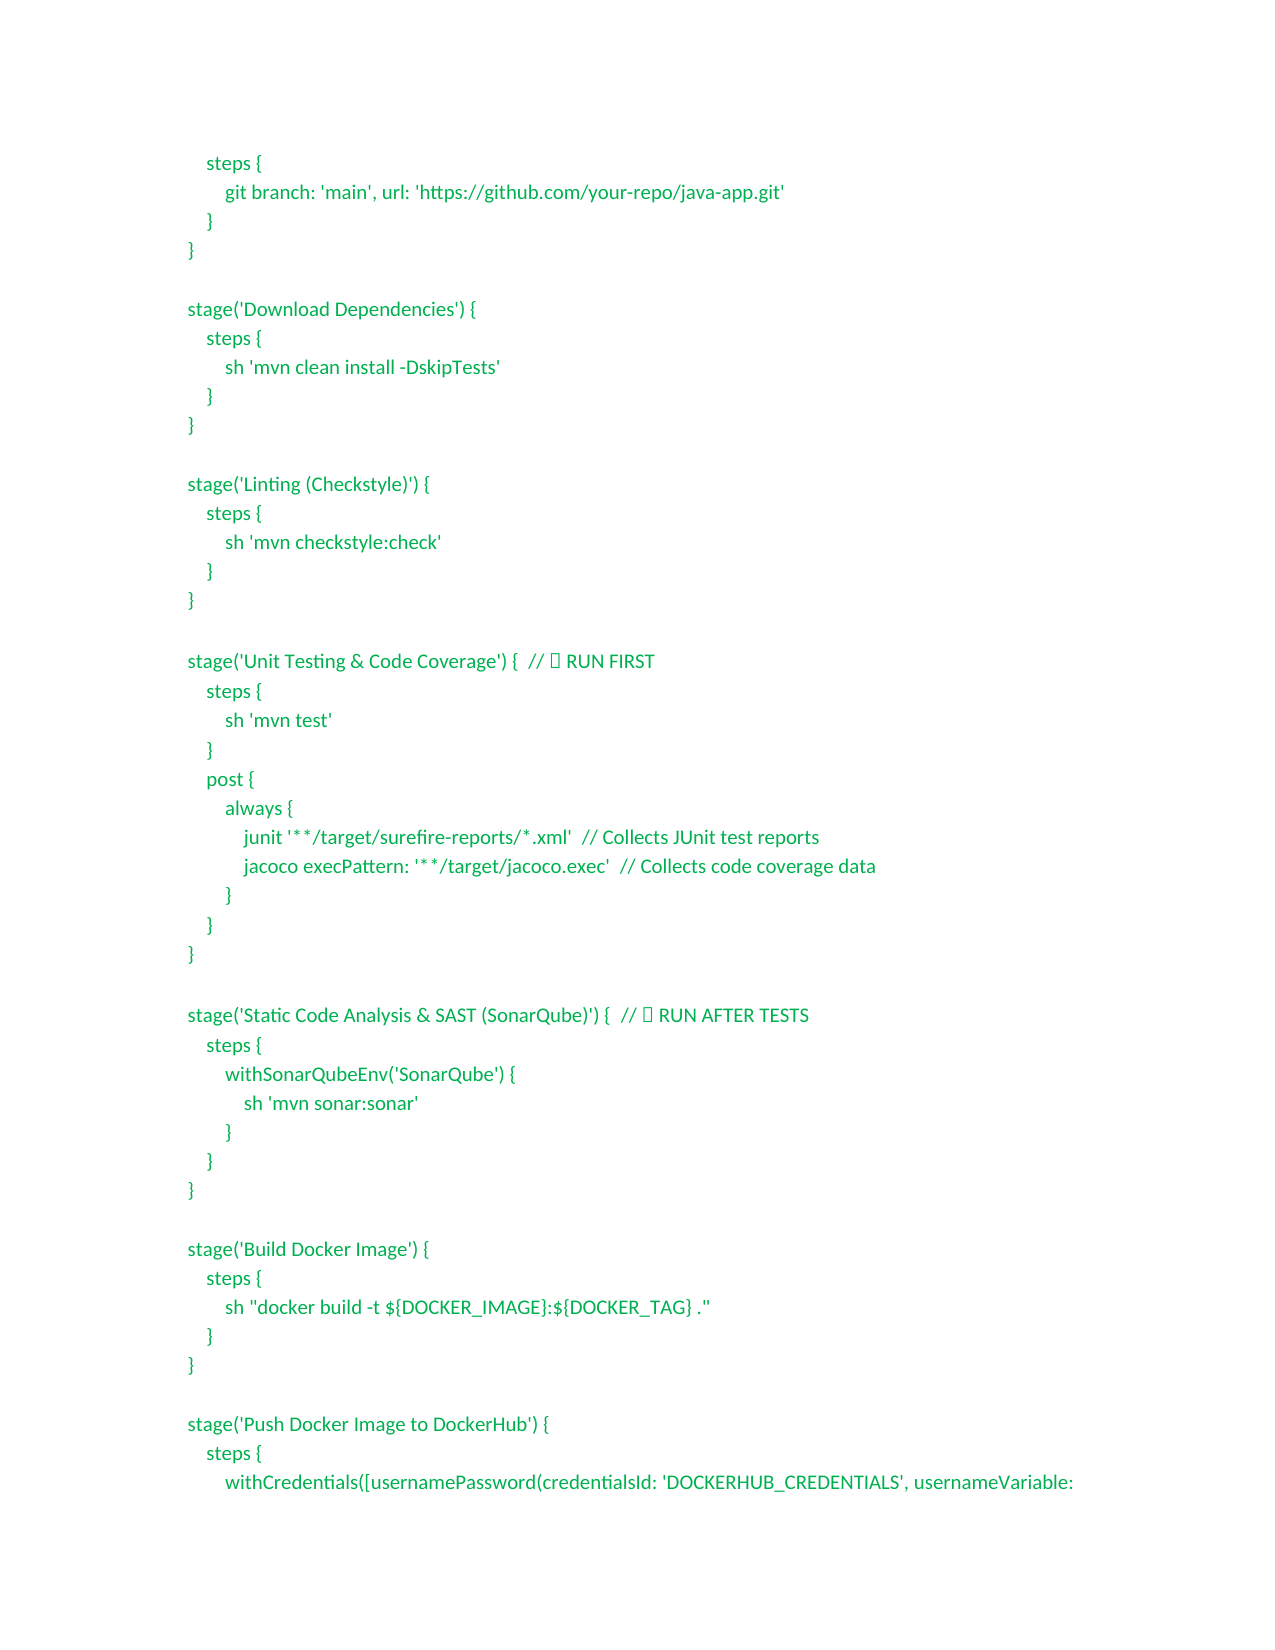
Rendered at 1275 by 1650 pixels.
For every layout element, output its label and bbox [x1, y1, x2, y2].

text [150, 150, 1125, 1495]
